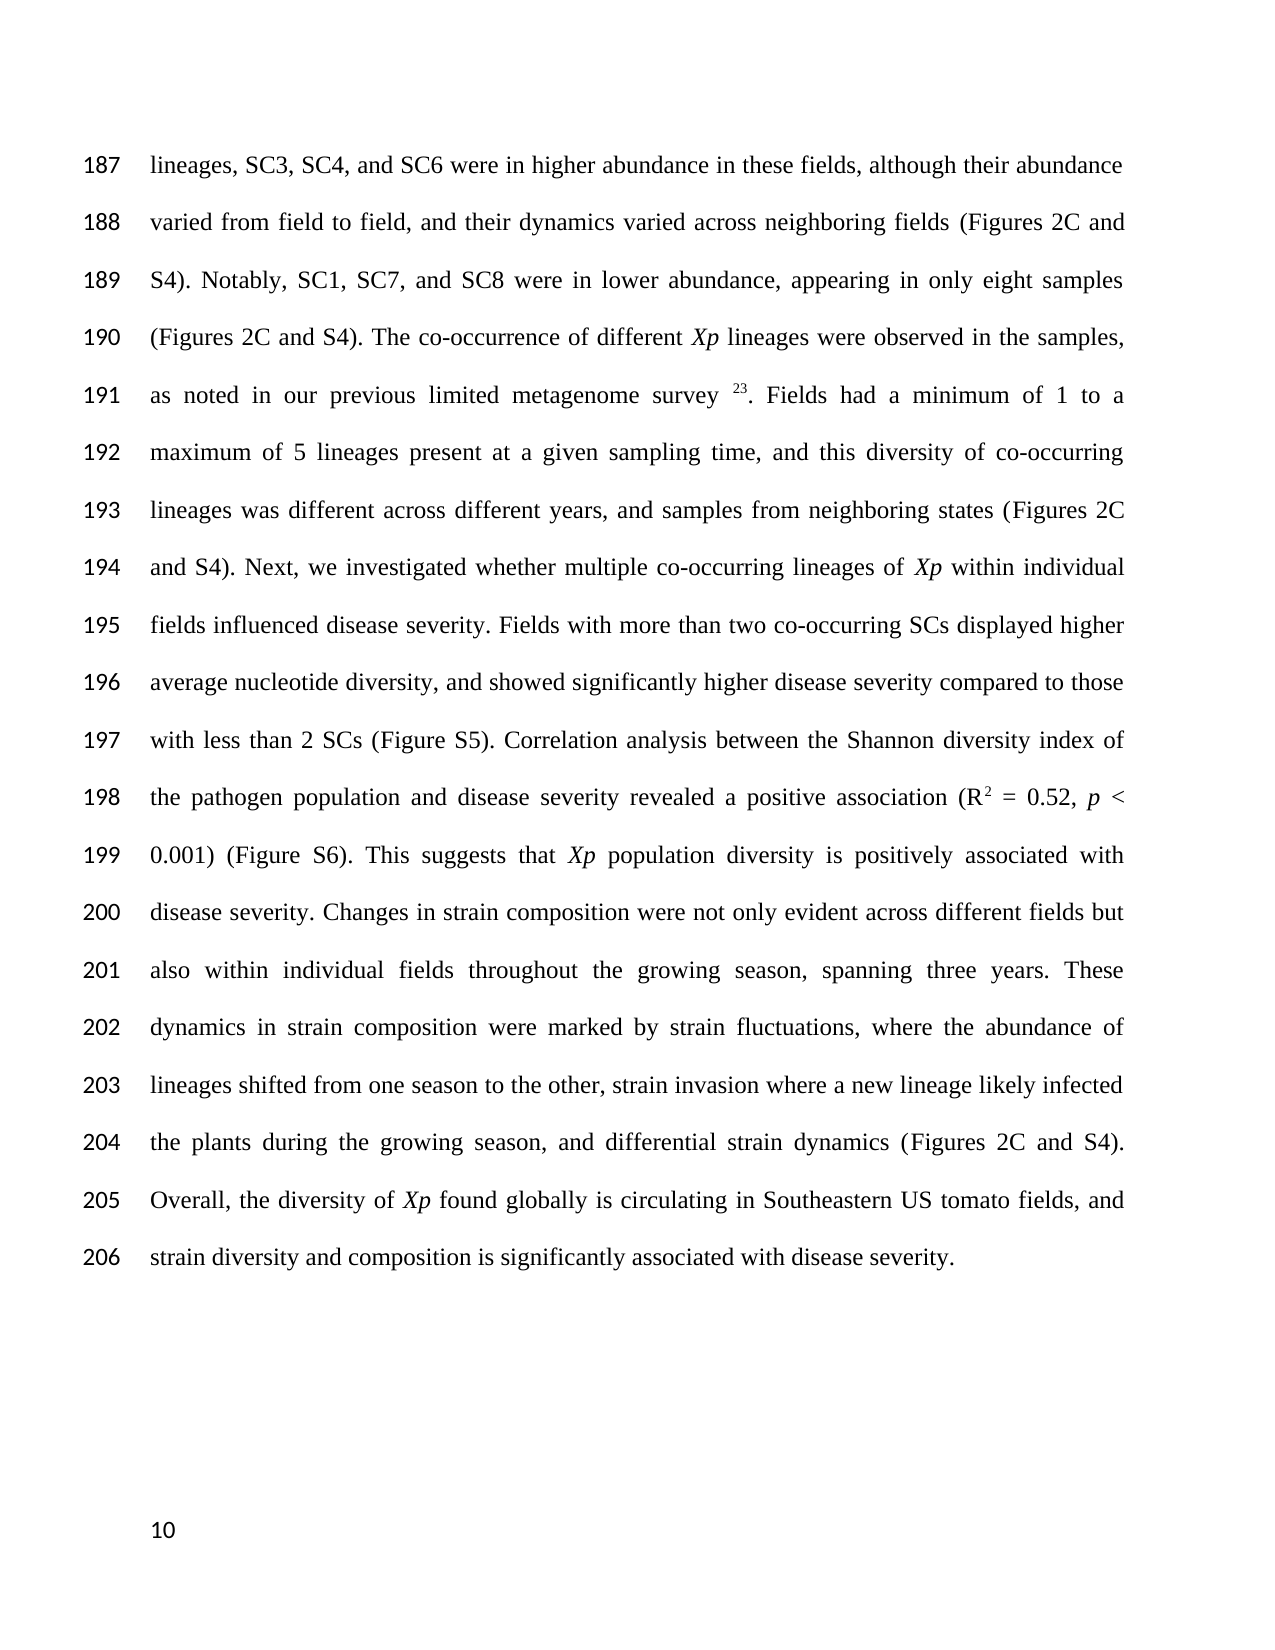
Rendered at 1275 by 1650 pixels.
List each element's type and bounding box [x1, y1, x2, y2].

text [150, 150, 1125, 1271]
